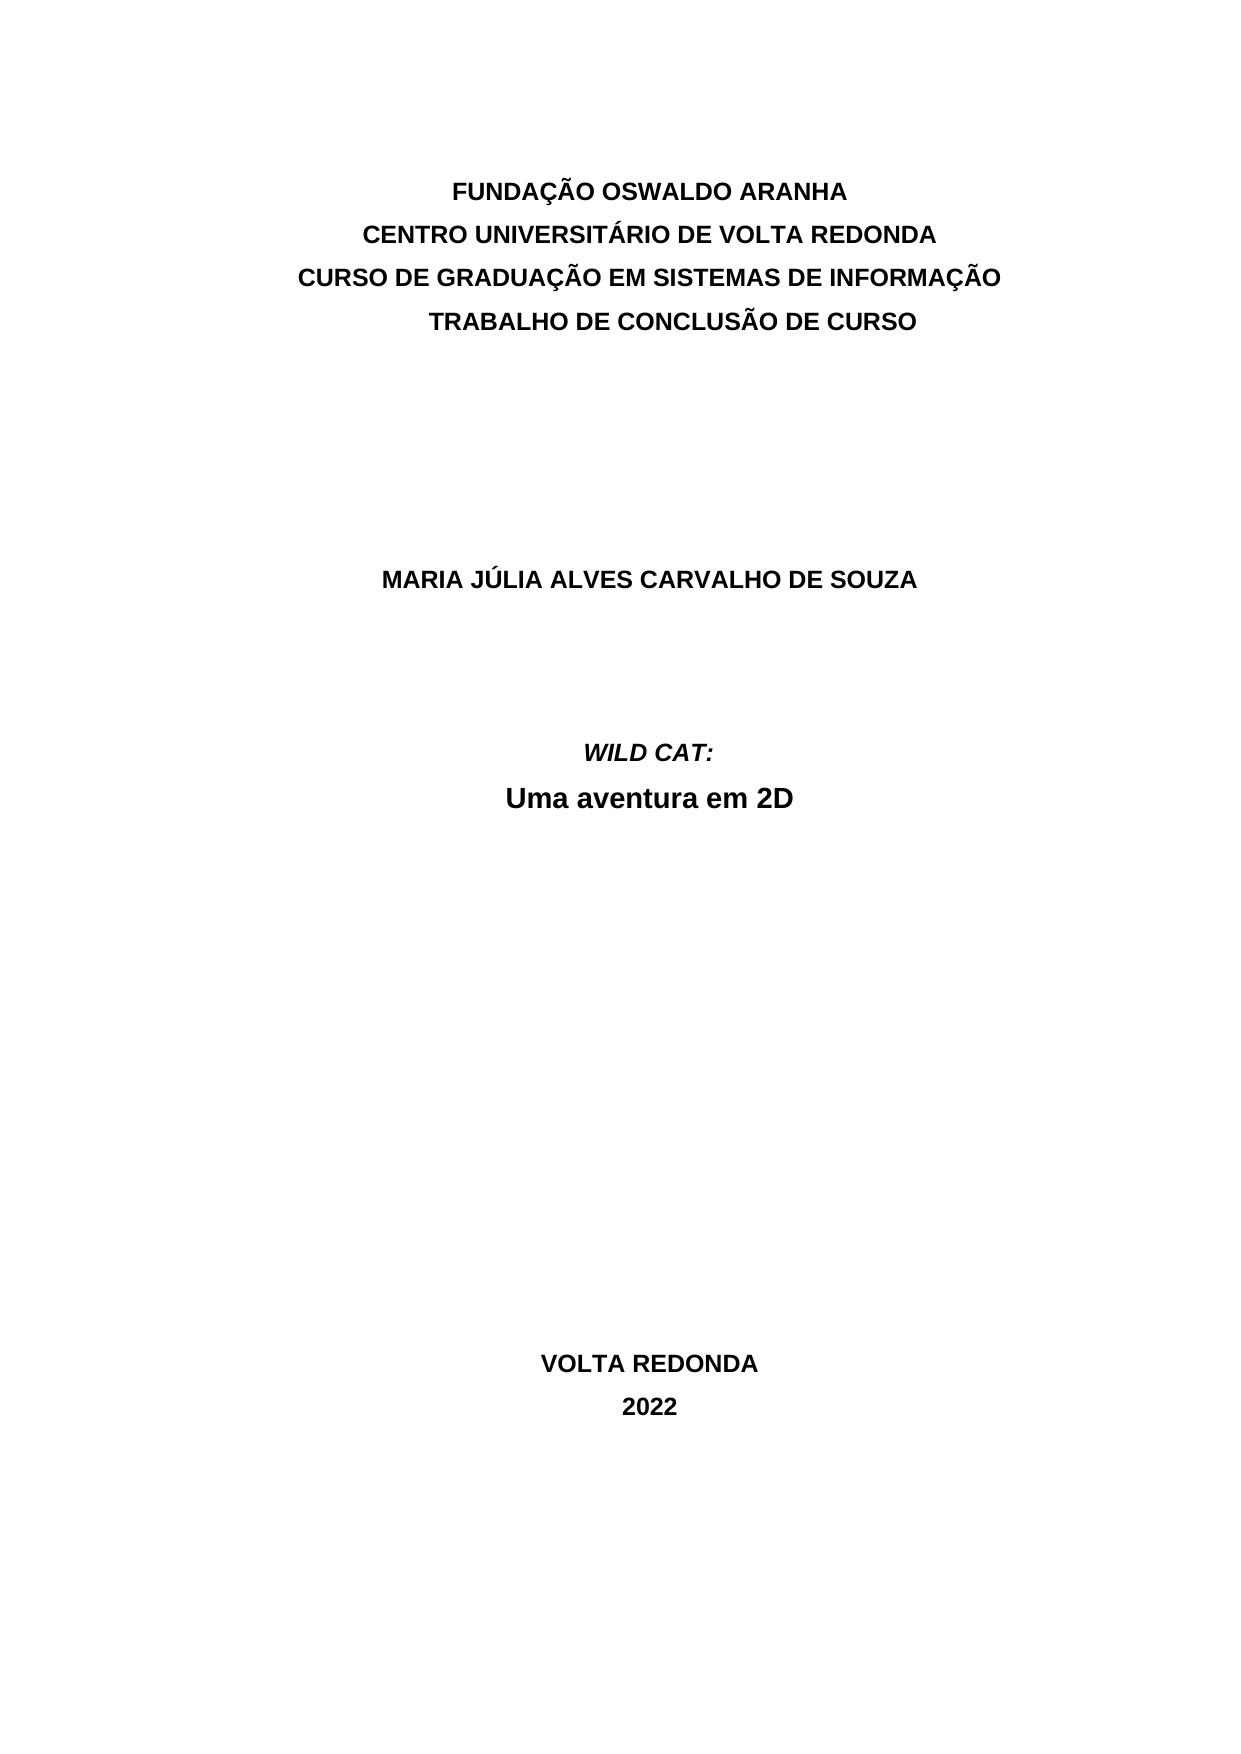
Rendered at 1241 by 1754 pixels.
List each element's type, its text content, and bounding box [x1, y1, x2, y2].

text MARIA JÚLIA ALVES CARVALHO DE SOUZA [177, 566, 1122, 594]
text TRABALHO DE CONCLUSÃO DE CURSO [177, 307, 1122, 335]
text FUNDAÇÃO OSWALDO ARANHA [177, 177, 1122, 206]
text VOLTA REDONDA [177, 1349, 1122, 1378]
text WILD CAT: [177, 738, 1122, 767]
text CURSO DE GRADUAÇÃO EM SISTEMAS DE INFORMAÇÃO [177, 263, 1122, 292]
text Uma aventura em 2D [177, 781, 1122, 815]
text 2022 [177, 1392, 1122, 1421]
text CENTRO UNIVERSITÁRIO DE VOLTA REDONDA [177, 220, 1122, 249]
